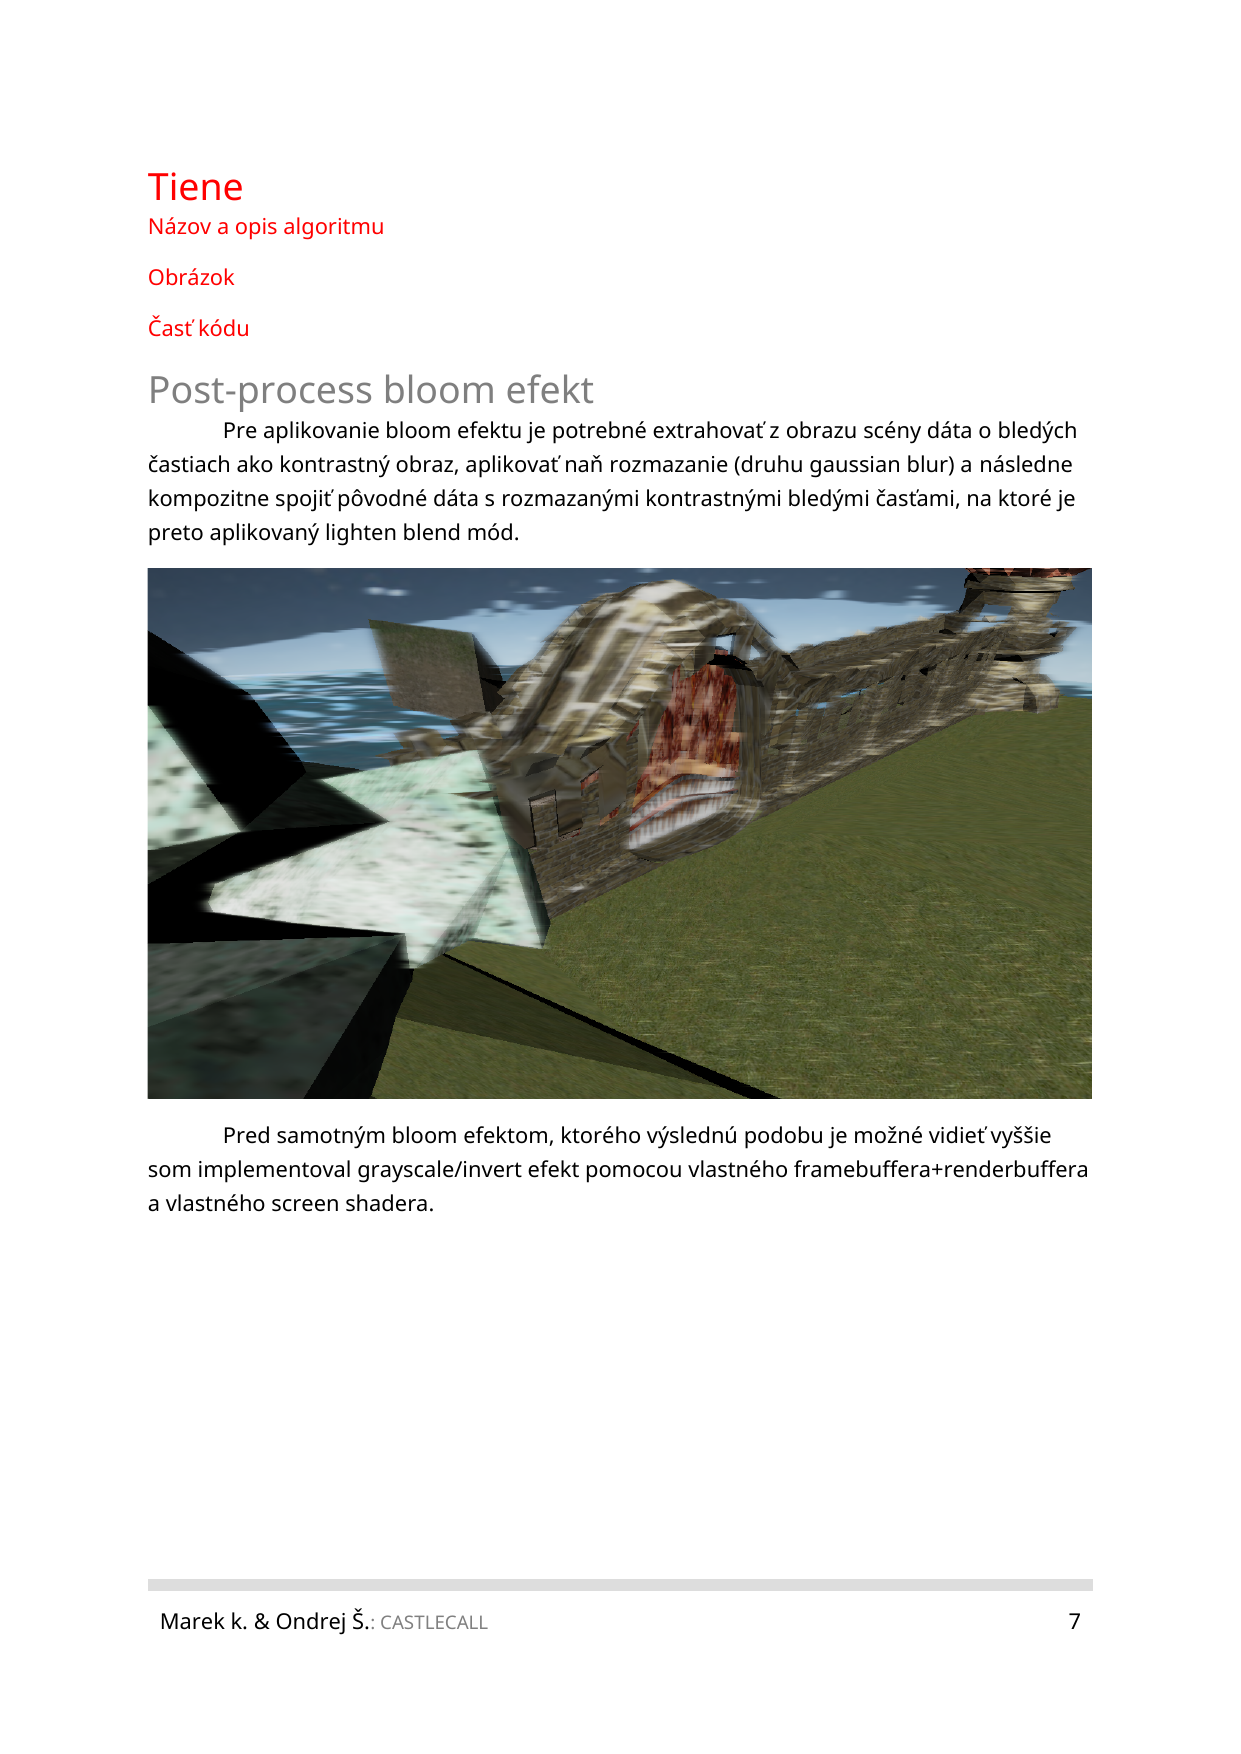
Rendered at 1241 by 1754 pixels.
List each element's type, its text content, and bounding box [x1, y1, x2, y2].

text Obrázok [148, 262, 1093, 292]
text Pred samotným bloom efektom, ktorého výslednú podobu je možné vidieť vyššie som implementoval grayscale/invert efekt pomocou vlastného framebuffera+renderbuffera a vlastného screen shadera. [148, 1120, 1093, 1218]
text Názov a opis algoritmu [148, 211, 1093, 241]
text Pre aplikovanie bloom efektu je potrebné extrahovať z obrazu scény dáta o bledých častiach ako kontrastný obraz, aplikovať naň rozmazanie (druhu gaussian blur) a následne kompozitne spojiť pôvodné dáta s rozmazanými kontrastnými bledými časťami, na ktoré je preto aplikovaný lighten blend mód. [148, 415, 1093, 547]
text Časť kódu [148, 313, 1093, 343]
subtitle Post-process bloom efekt [148, 364, 1093, 415]
subtitle Tiene [148, 160, 1093, 211]
picture [147, 568, 1092, 1099]
